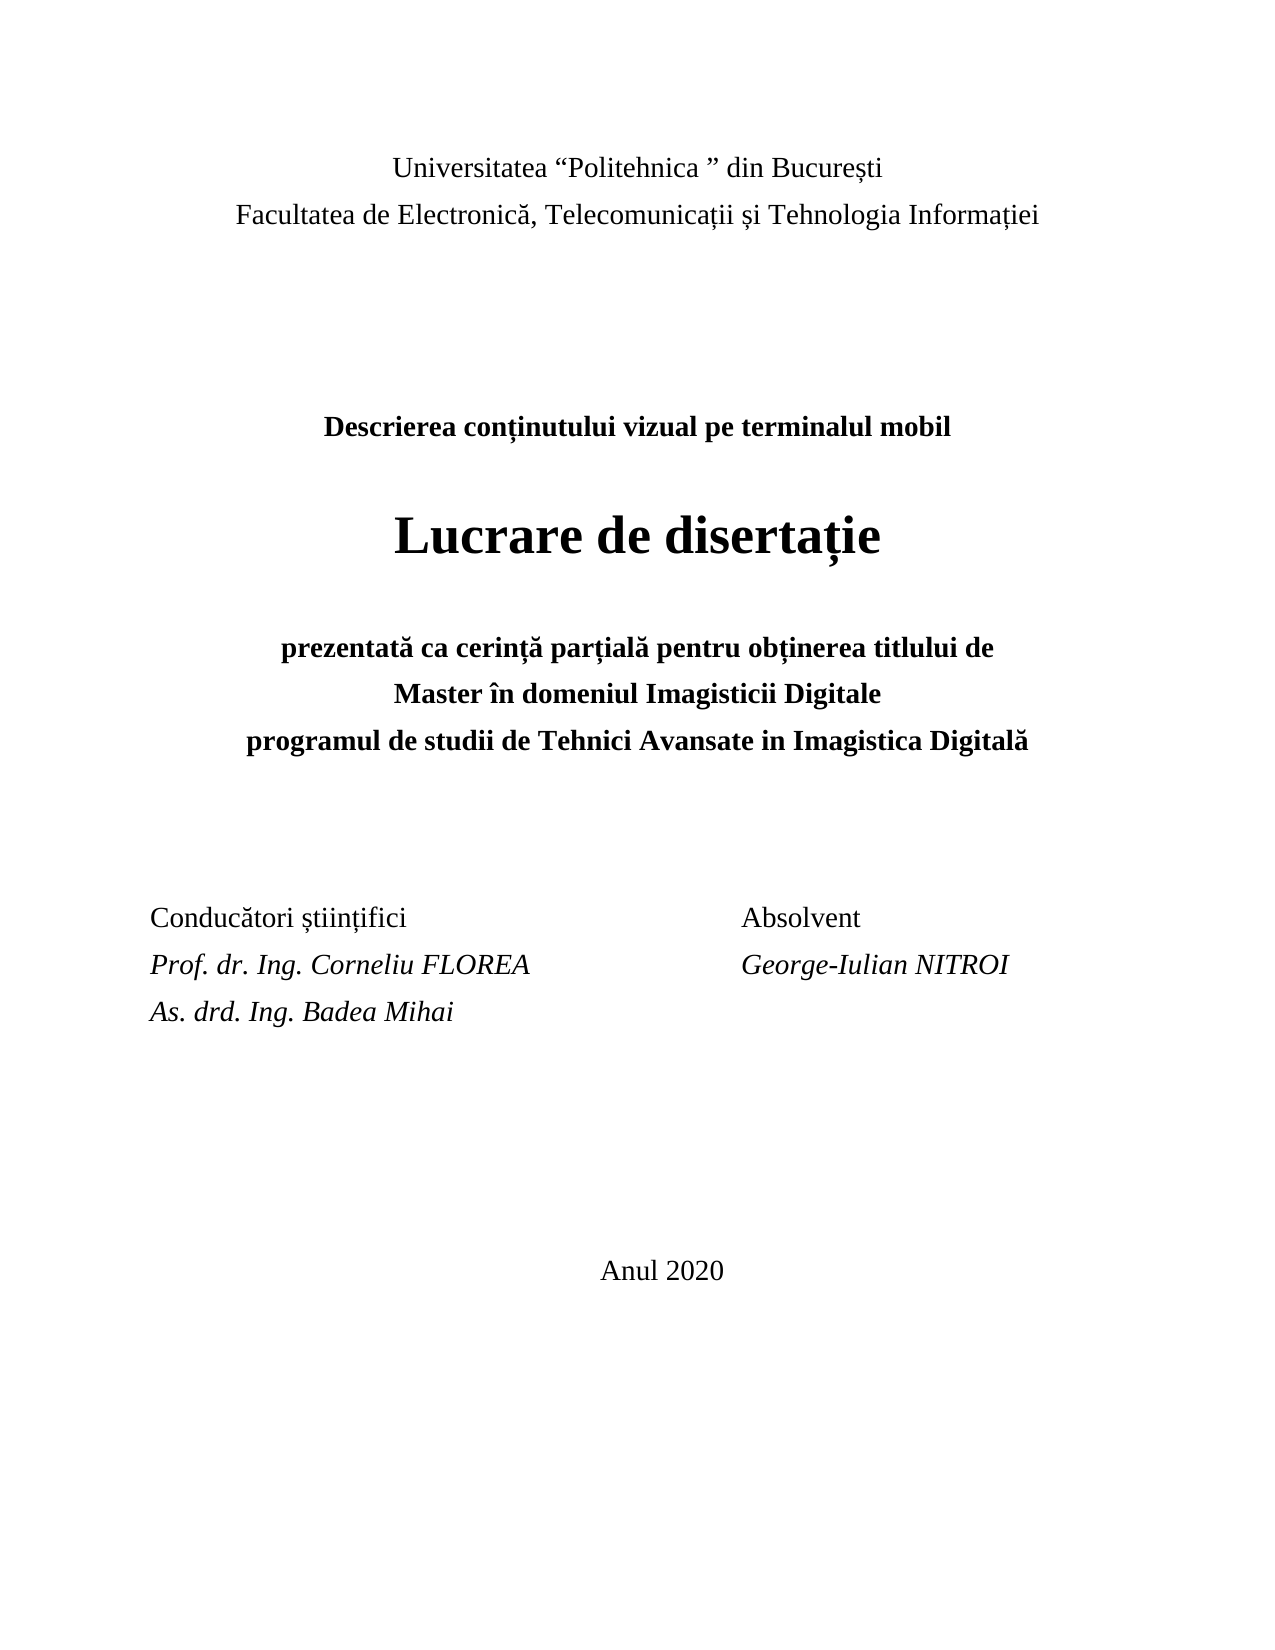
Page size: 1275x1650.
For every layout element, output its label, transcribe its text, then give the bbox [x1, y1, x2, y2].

text Prof. dr. Ing. Corneliu FLOREA George-Iulian NITROI [150, 947, 1125, 980]
text prezentată ca cerință parțială pentru obținerea titlului de [150, 630, 1125, 663]
text Master în domeniul Imagisticii Digitale [150, 677, 1125, 710]
text Universitatea “Politehnica ” din București [150, 150, 1125, 183]
text Facultatea de Electronică, Telecomunicații și Tehnologia Informației [150, 197, 1125, 230]
text Descrierea conținutului vizual pe terminalul mobil [150, 409, 1125, 443]
text Anul 2020 [525, 1253, 1125, 1286]
text Conducători științifici Absolvent [150, 900, 1125, 933]
text programul de studii de Tehnici Avansate in Imagistica Digitală [150, 723, 1125, 757]
text As. drd. Ing. Badea Mihai [150, 994, 1125, 1027]
text Lucrare de disertație [150, 503, 1125, 565]
